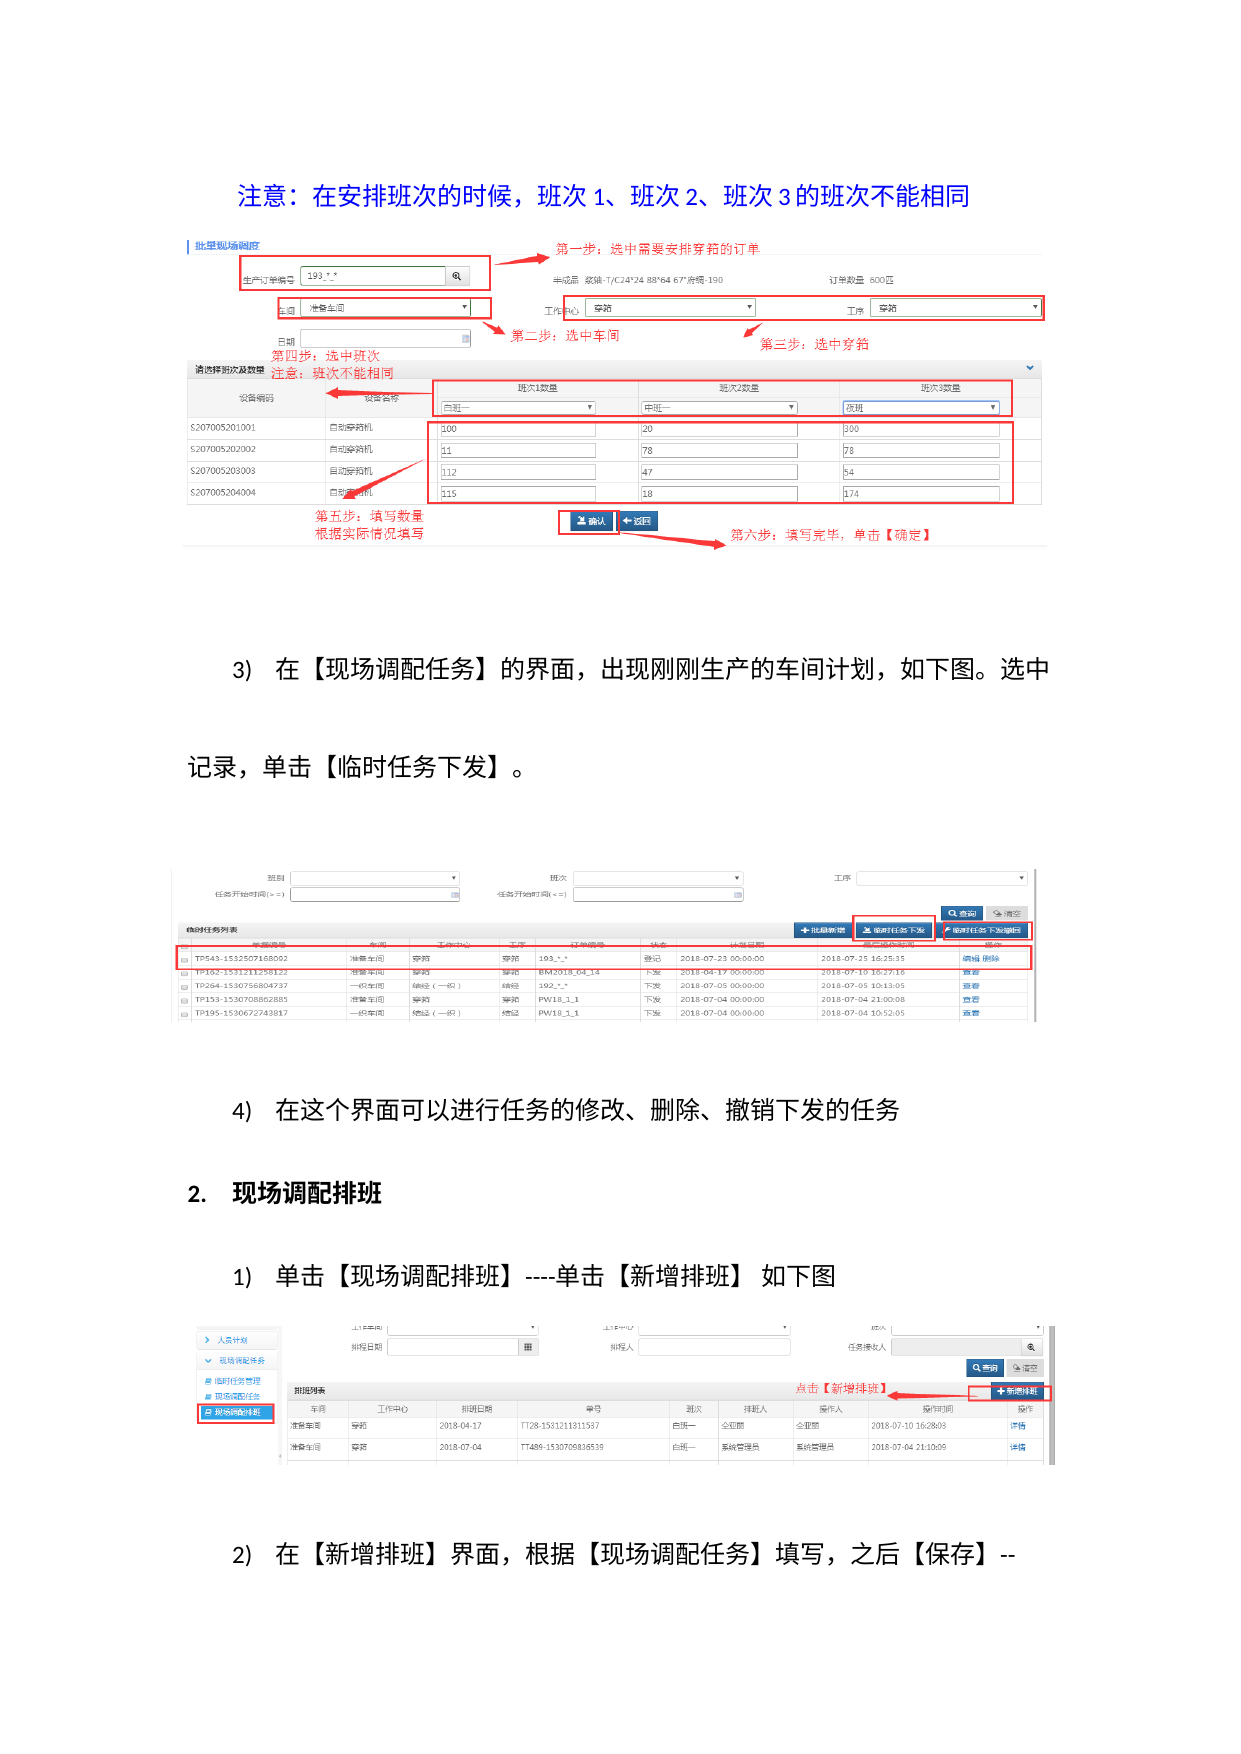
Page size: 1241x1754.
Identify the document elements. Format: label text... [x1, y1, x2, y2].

list 单击【现场调配排班】----单击【新增排班】 如下图 [187, 1242, 1053, 1307]
picture [193, 1326, 1058, 1465]
text 注意：在安排班次的时候，班次1、班次2、班次3的班次不能相同 [187, 162, 1053, 227]
picture [182, 232, 1048, 566]
list 现场调配排班 [187, 1159, 1053, 1224]
picture [171, 869, 1037, 1022]
